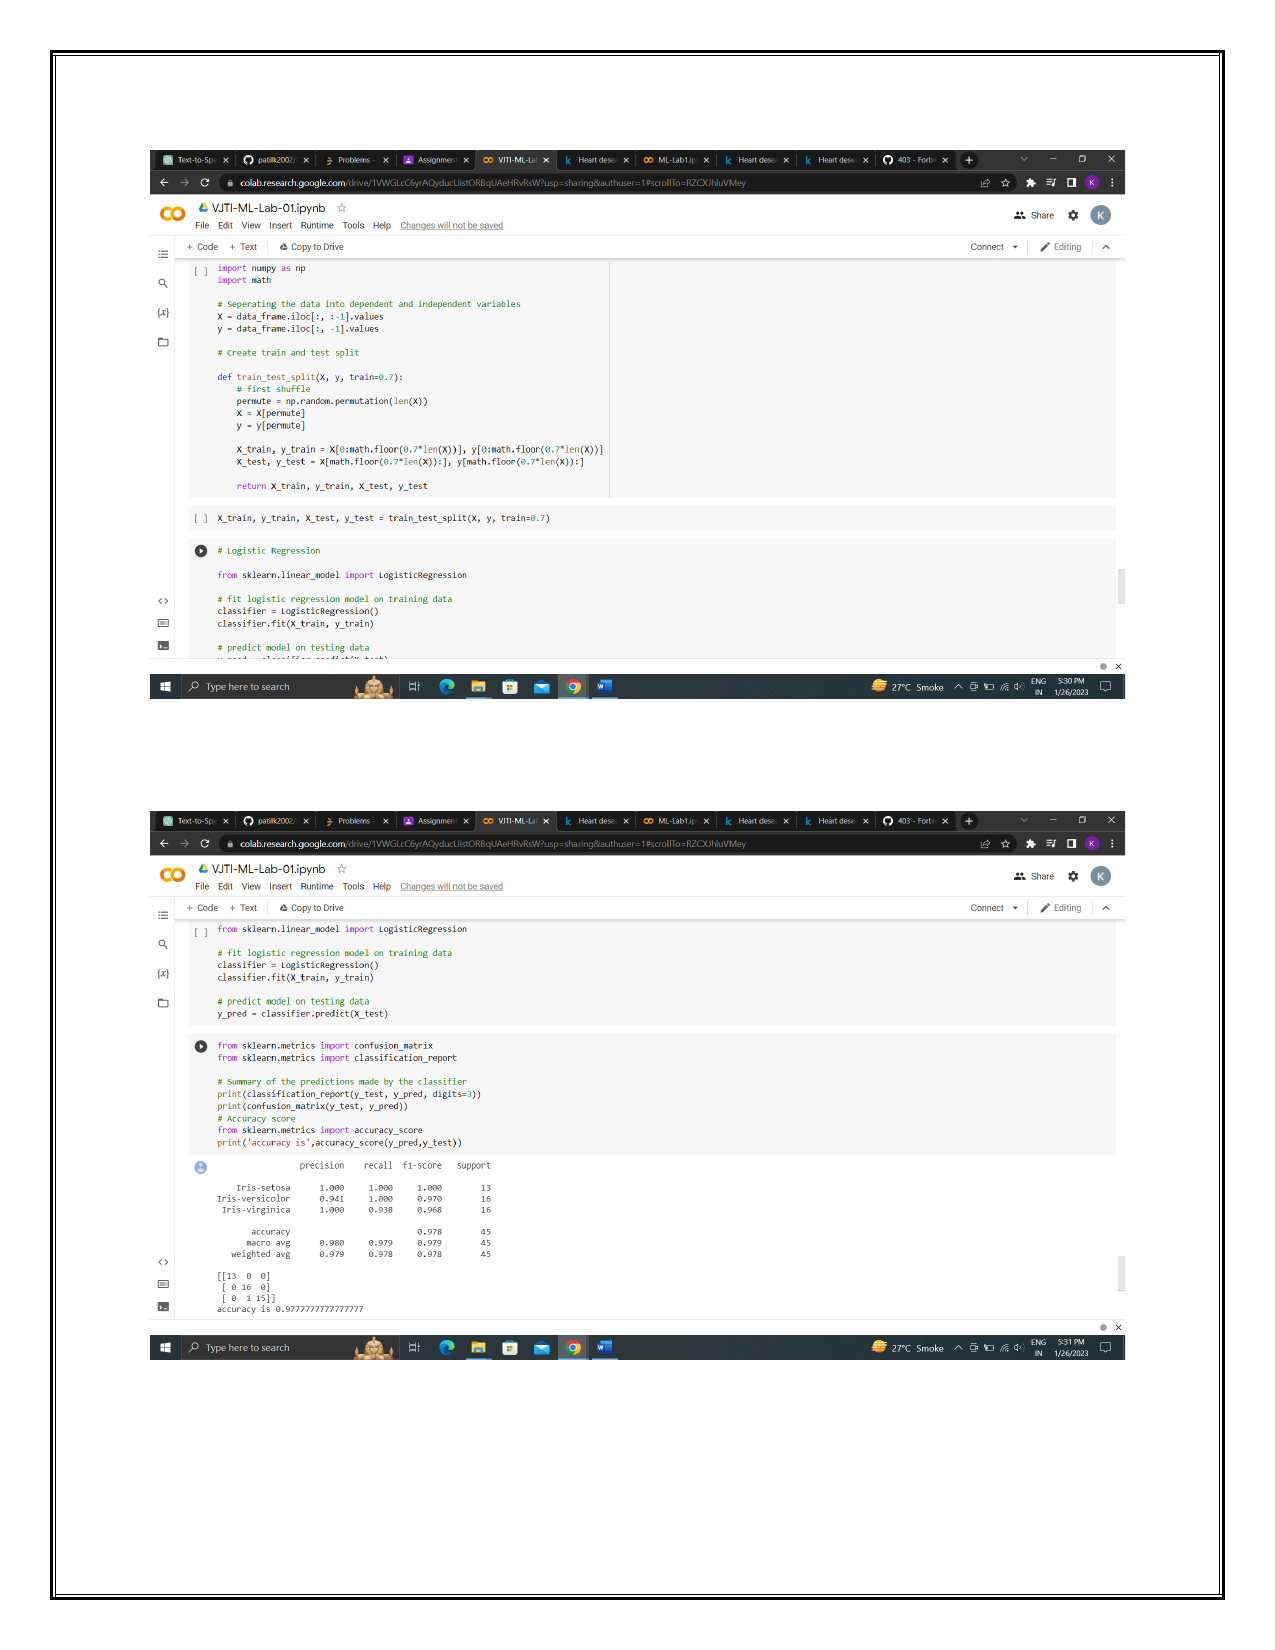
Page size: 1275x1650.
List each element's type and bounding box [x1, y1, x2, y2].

picture [150, 811, 1125, 1360]
picture [150, 150, 1125, 699]
